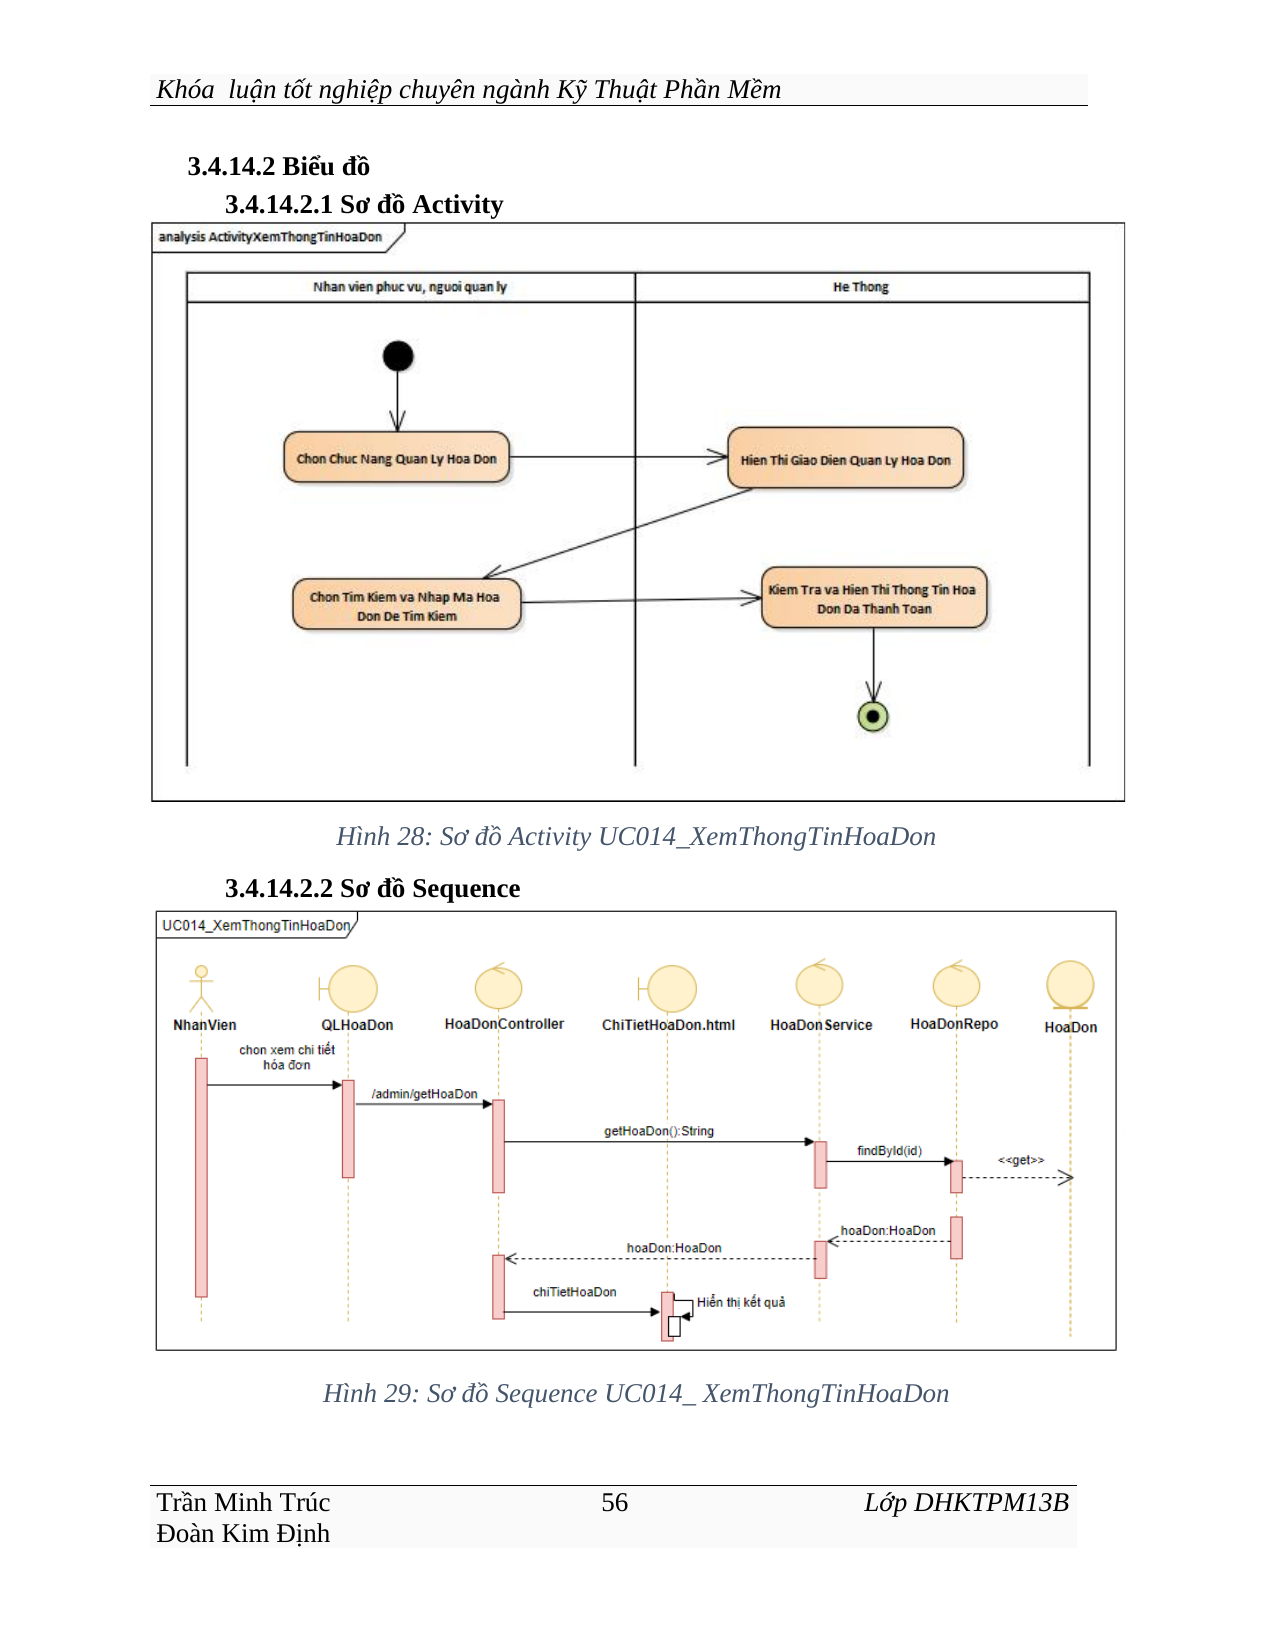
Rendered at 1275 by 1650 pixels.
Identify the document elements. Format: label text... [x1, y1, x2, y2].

subtitle 3.4.14.2 Biểu đồ [187, 150, 1125, 181]
picture [150, 905, 1125, 1359]
subtitle 3.4.14.2.2 Sơ đồ Sequence [150, 872, 1125, 903]
picture [150, 221, 1125, 802]
text Hình 29: Sơ đồ Sequence UC014_ XemThongTinHoaDon [150, 1377, 1125, 1408]
subtitle 3.4.14.2.1 Sơ đồ Activity [225, 188, 1125, 219]
text Hình 28: Sơ đồ Activity UC014_XemThongTinHoaDon [150, 820, 1125, 851]
